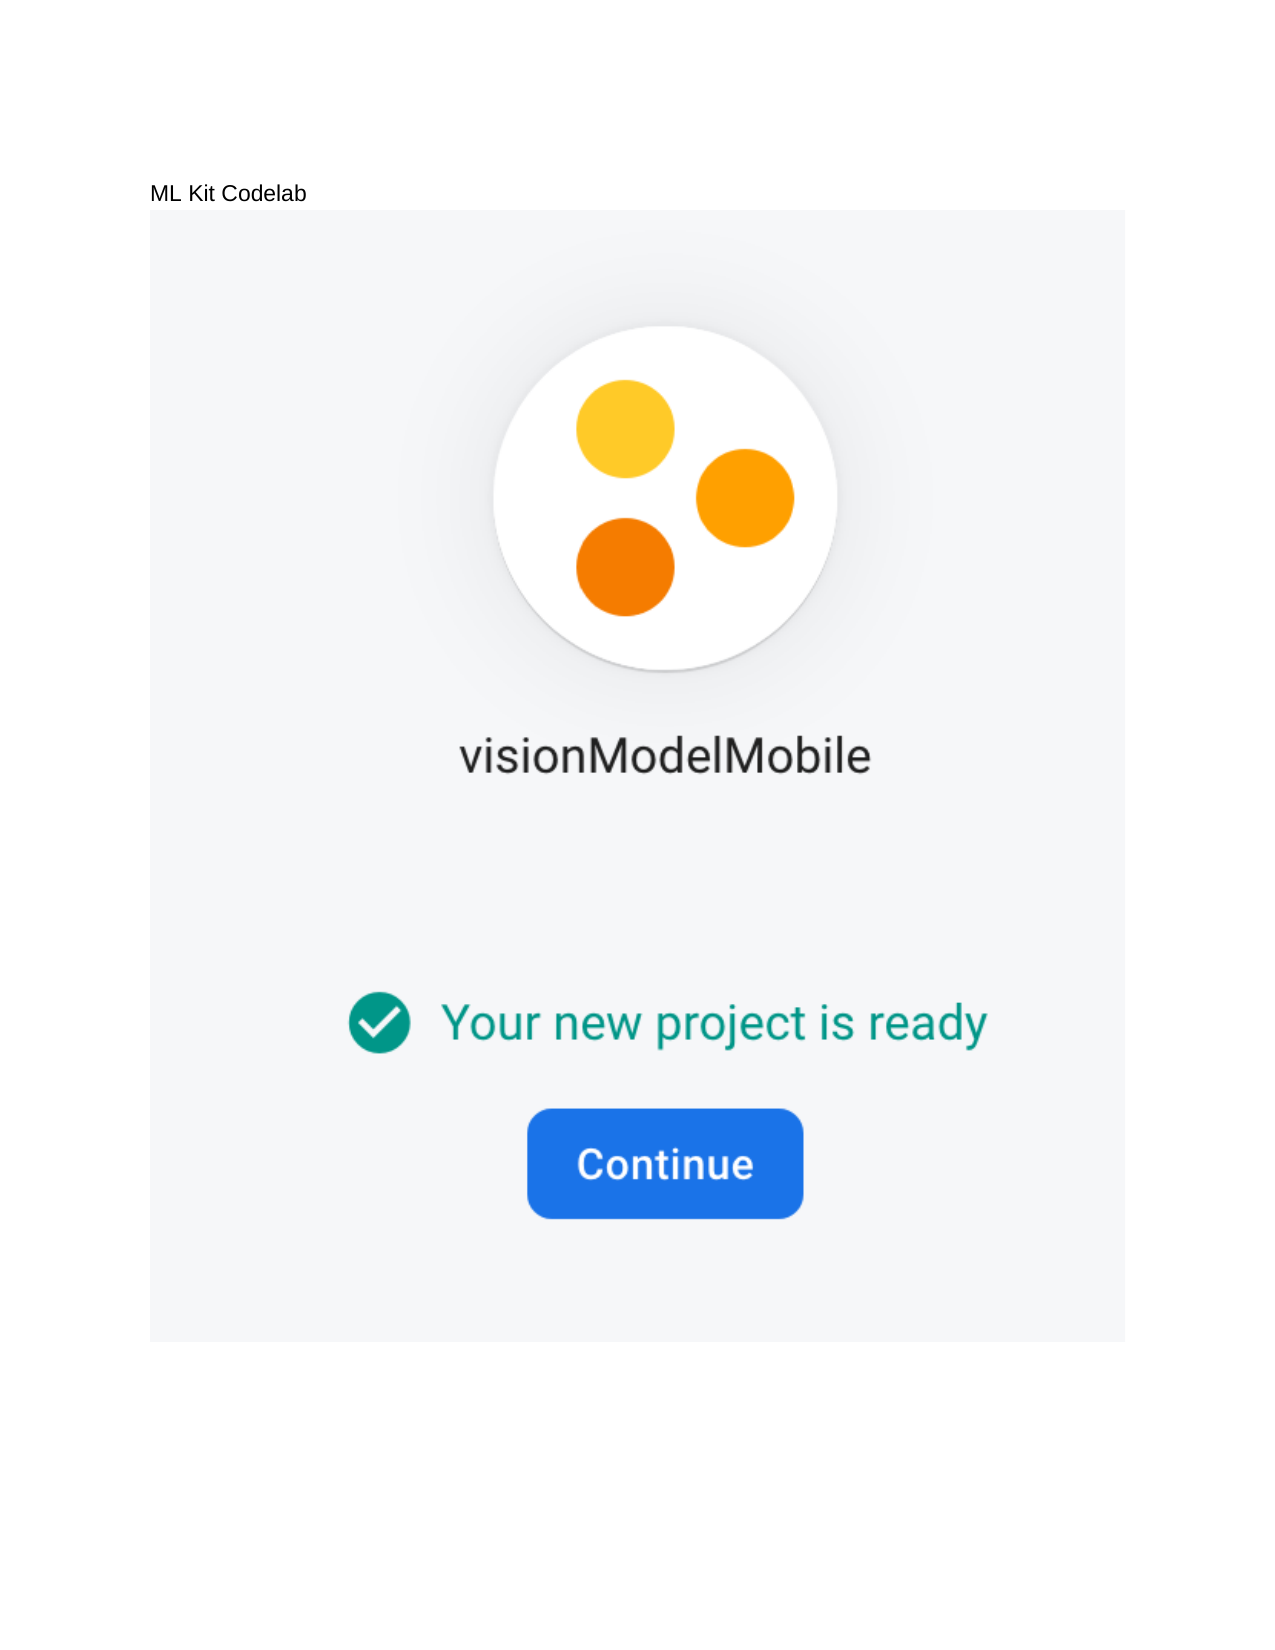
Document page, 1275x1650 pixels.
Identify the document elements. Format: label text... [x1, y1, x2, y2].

picture [150, 210, 1125, 1342]
text ML Kit Codelab [150, 180, 1125, 207]
